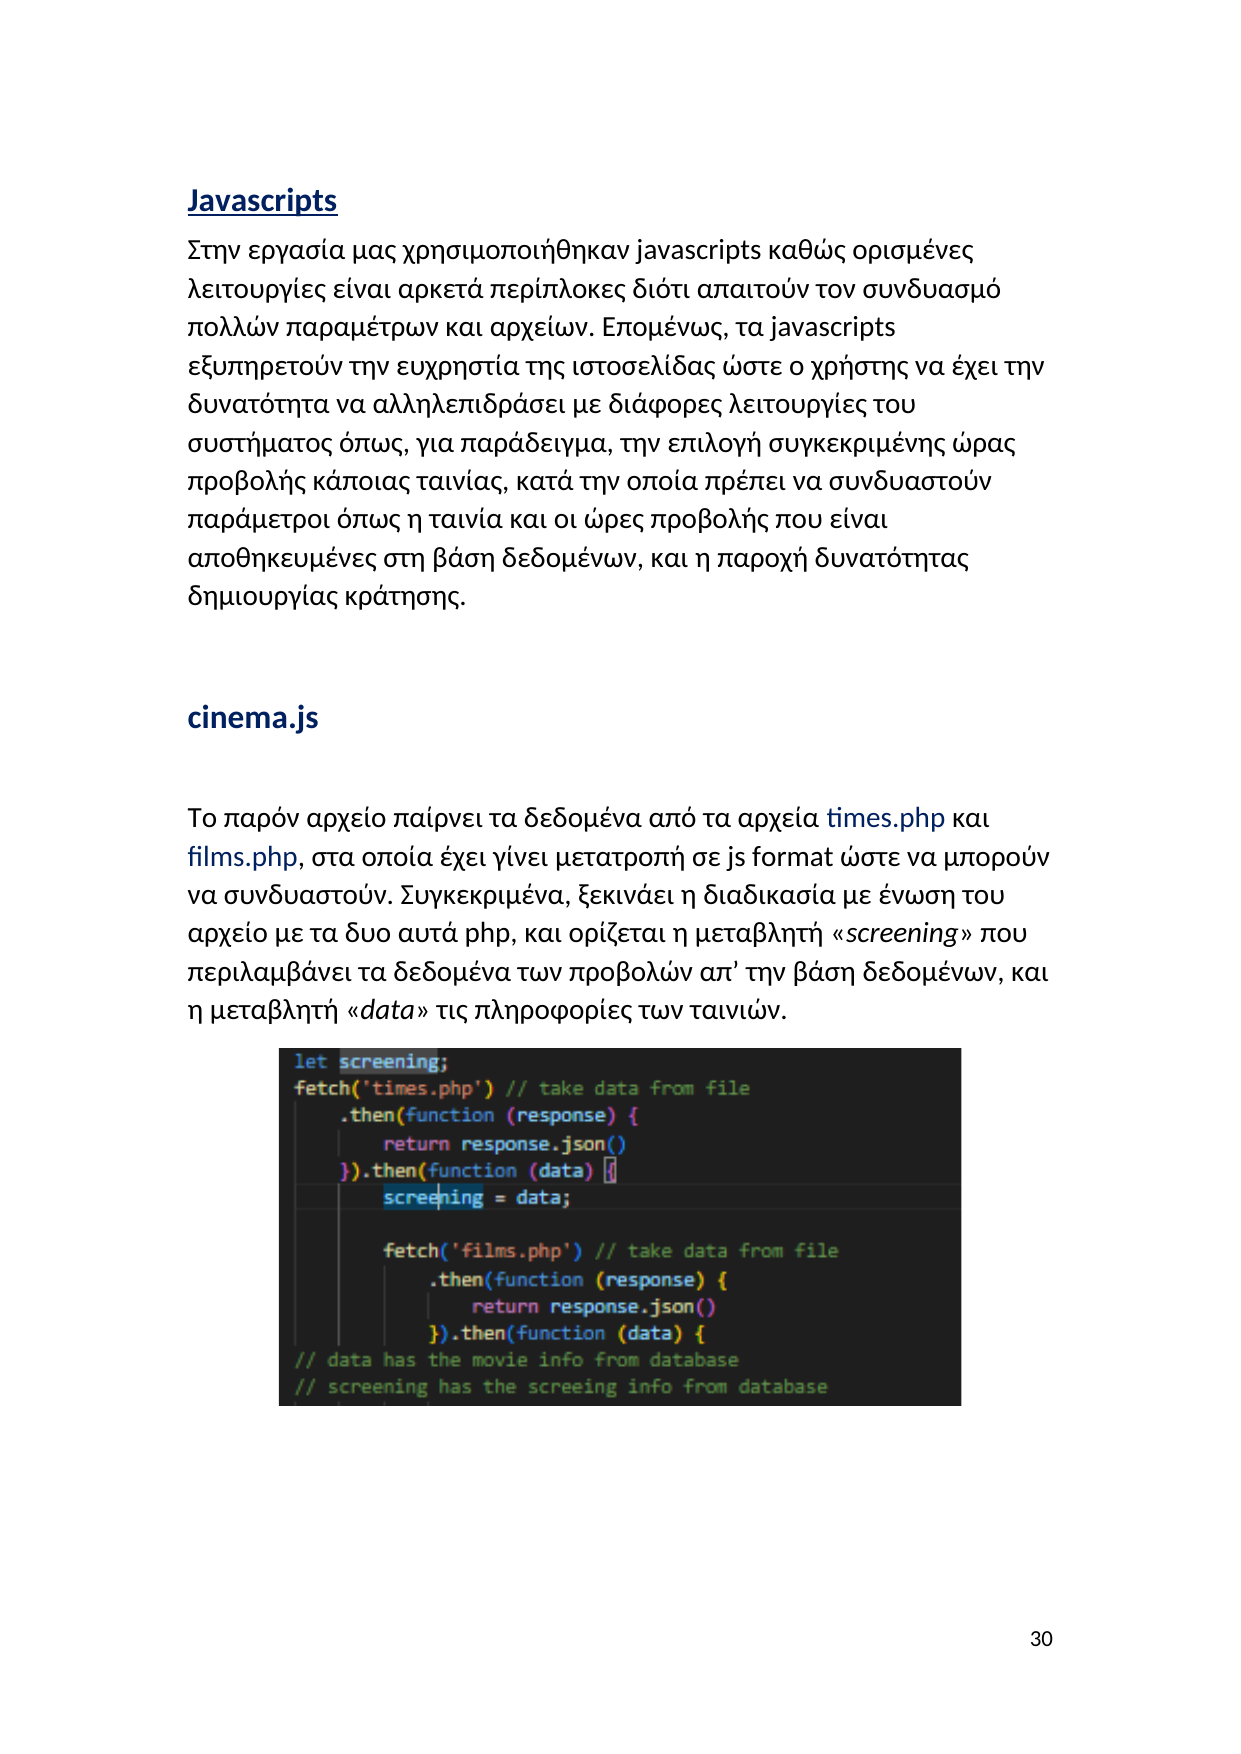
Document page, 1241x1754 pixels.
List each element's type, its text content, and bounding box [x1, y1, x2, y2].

text Στην εργασία μας χρησιμοποιήθηκαν javascripts καθώς ορισμένες λειτουργίες είναι αρκετά περίπλοκες διότι απαιτούν τον συνδυασμό πολλών παραμέτρων και αρχείων. Επομένως, τα javascripts εξυπηρετούν την ευχρηστία της ιστοσελίδας ώστε ο χρήστης να έχει την δυνατότητα να αλληλεπιδράσει με διάφορες λειτουργίες του συστήματος όπως, για παράδειγμα, την επιλογή συγκεκριμένης ώρας προβολής κάποιας ταινίας, κατά την οποία πρέπει να συνδυαστούν παράμετροι όπως η ταινία και οι ώρες προβολής που είναι αποθηκευμένες στη βάση δεδομένων, και η παροχή δυνατότητας δημιουργίας κράτησης. [187, 231, 1053, 613]
subtitle Javascripts [187, 179, 1053, 220]
subtitle cinema.js [187, 696, 1053, 737]
picture [278, 1048, 962, 1406]
text Το παρόν αρχείο παίρνει τα δεδομένα από τα αρχεία times.php και films.php, στα οποία έχει γίνει μετατροπή σε js format ώστε να μπορούν να συνδυαστούν. Συγκεκριμένα, ξεκινάει η διαδικασία με ένωση του αρχείο με τα δυο αυτά php, και ορίζεται η μεταβλητή «screening» που περιλαμβάνει τα δεδομένα των προβολών απ’ την βάση δεδομένων, και η μεταβλητή «data» τις πληροφορίες των ταινιών. [187, 799, 1053, 1027]
